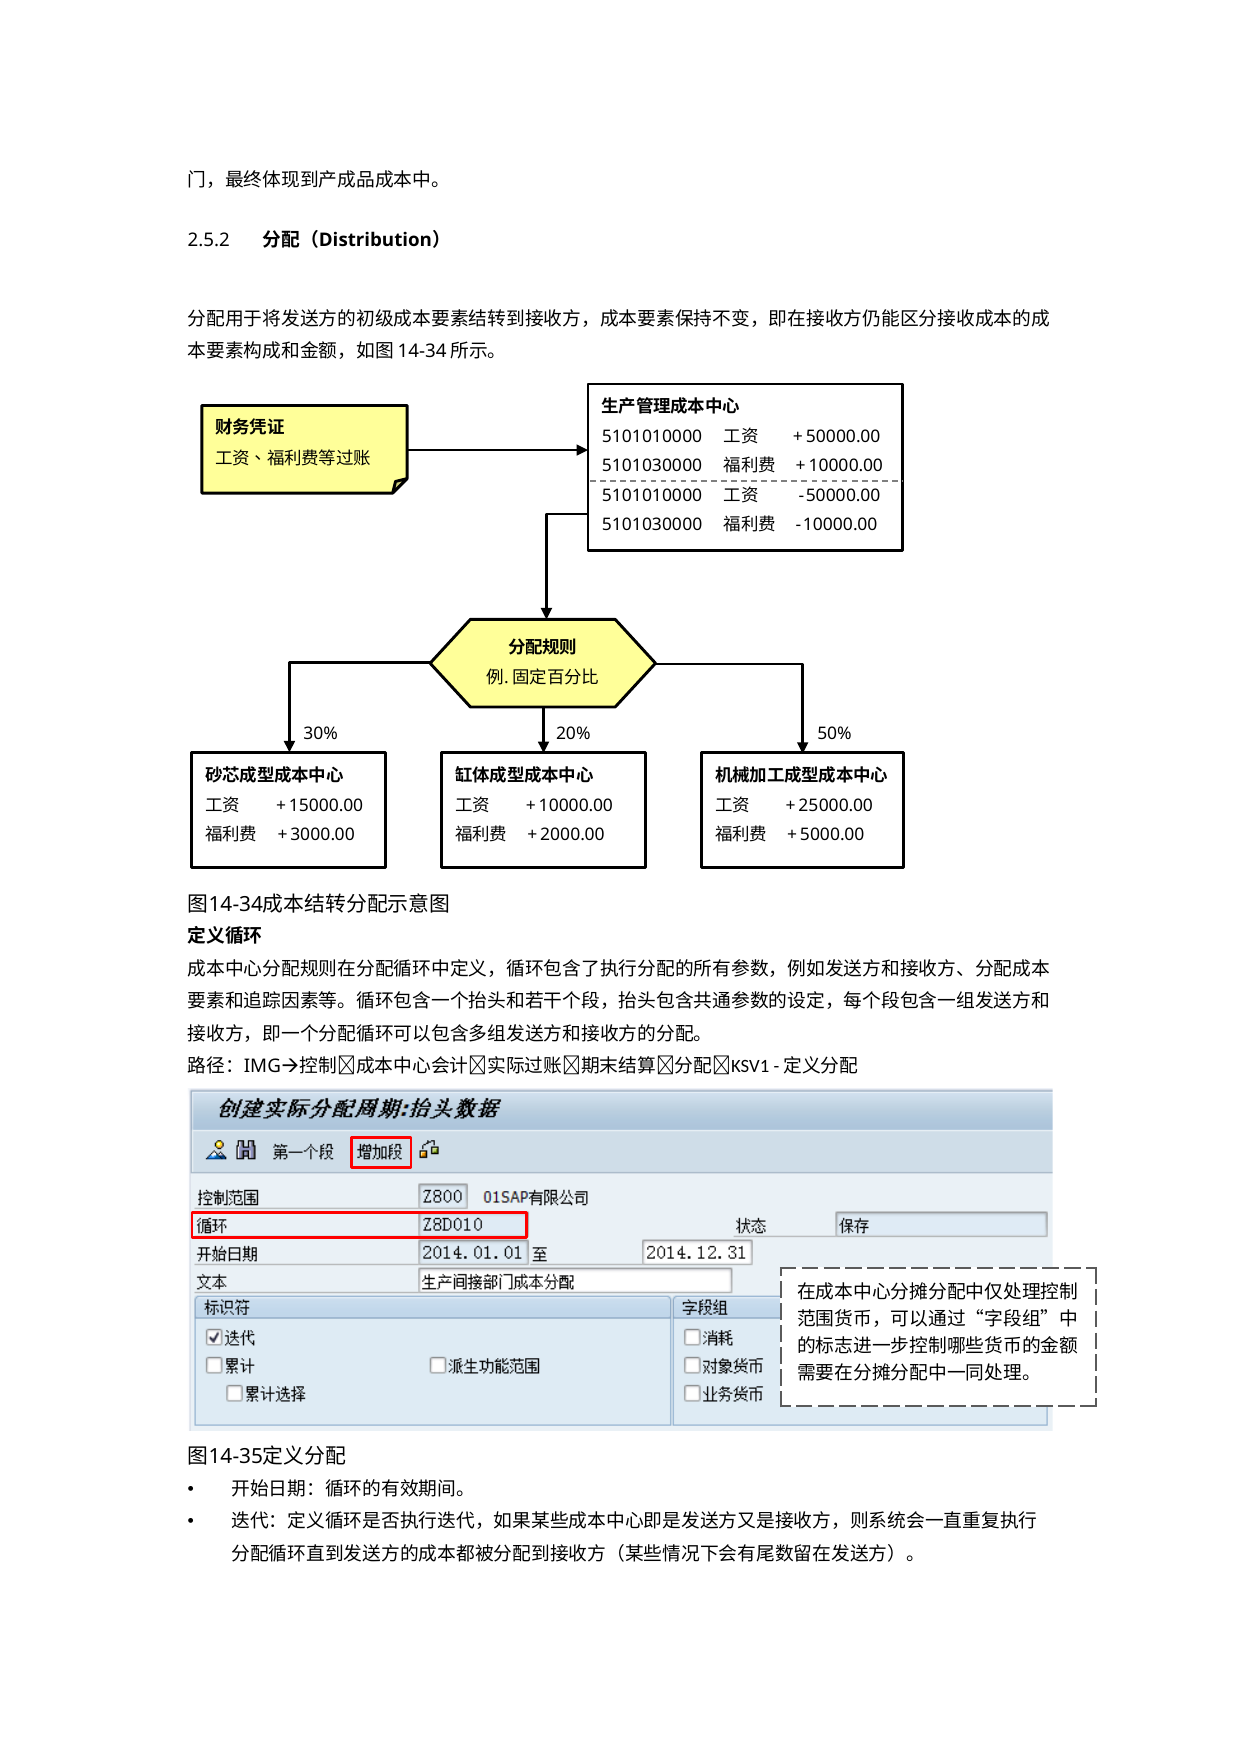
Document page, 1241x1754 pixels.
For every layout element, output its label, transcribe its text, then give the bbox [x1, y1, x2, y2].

list 开始日期：循环的有效期间。 [187, 1471, 1053, 1503]
text 路径：IMG控制成本中心会计实际过账期末结算分配KSV1 - 定义分配 [187, 1048, 1053, 1081]
picture [187, 1088, 1053, 1431]
text 定义循环 [187, 918, 1053, 951]
text 成本中心分配规则在分配循环中定义，循环包含了执行分配的所有参数，例如发送方和接收方、分配成本要素和追踪因素等。循环包含一个抬头和若干个段，抬头包含共通参数的设定，每个段包含一组发送方和接收方，即一个分配循环可以包含多组发送方和接收方的分配。 [187, 951, 1053, 1048]
list 迭代：定义循环是否执行迭代，如果某些成本中心即是发送方又是接收方，则系统会一直重复执行分配循环直到发送方的成本都被分配到接收方（某些情况下会有尾数留在发送方）。 [187, 1503, 1053, 1568]
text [187, 162, 1053, 194]
subtitle 分配（Distribution） [187, 222, 1053, 254]
